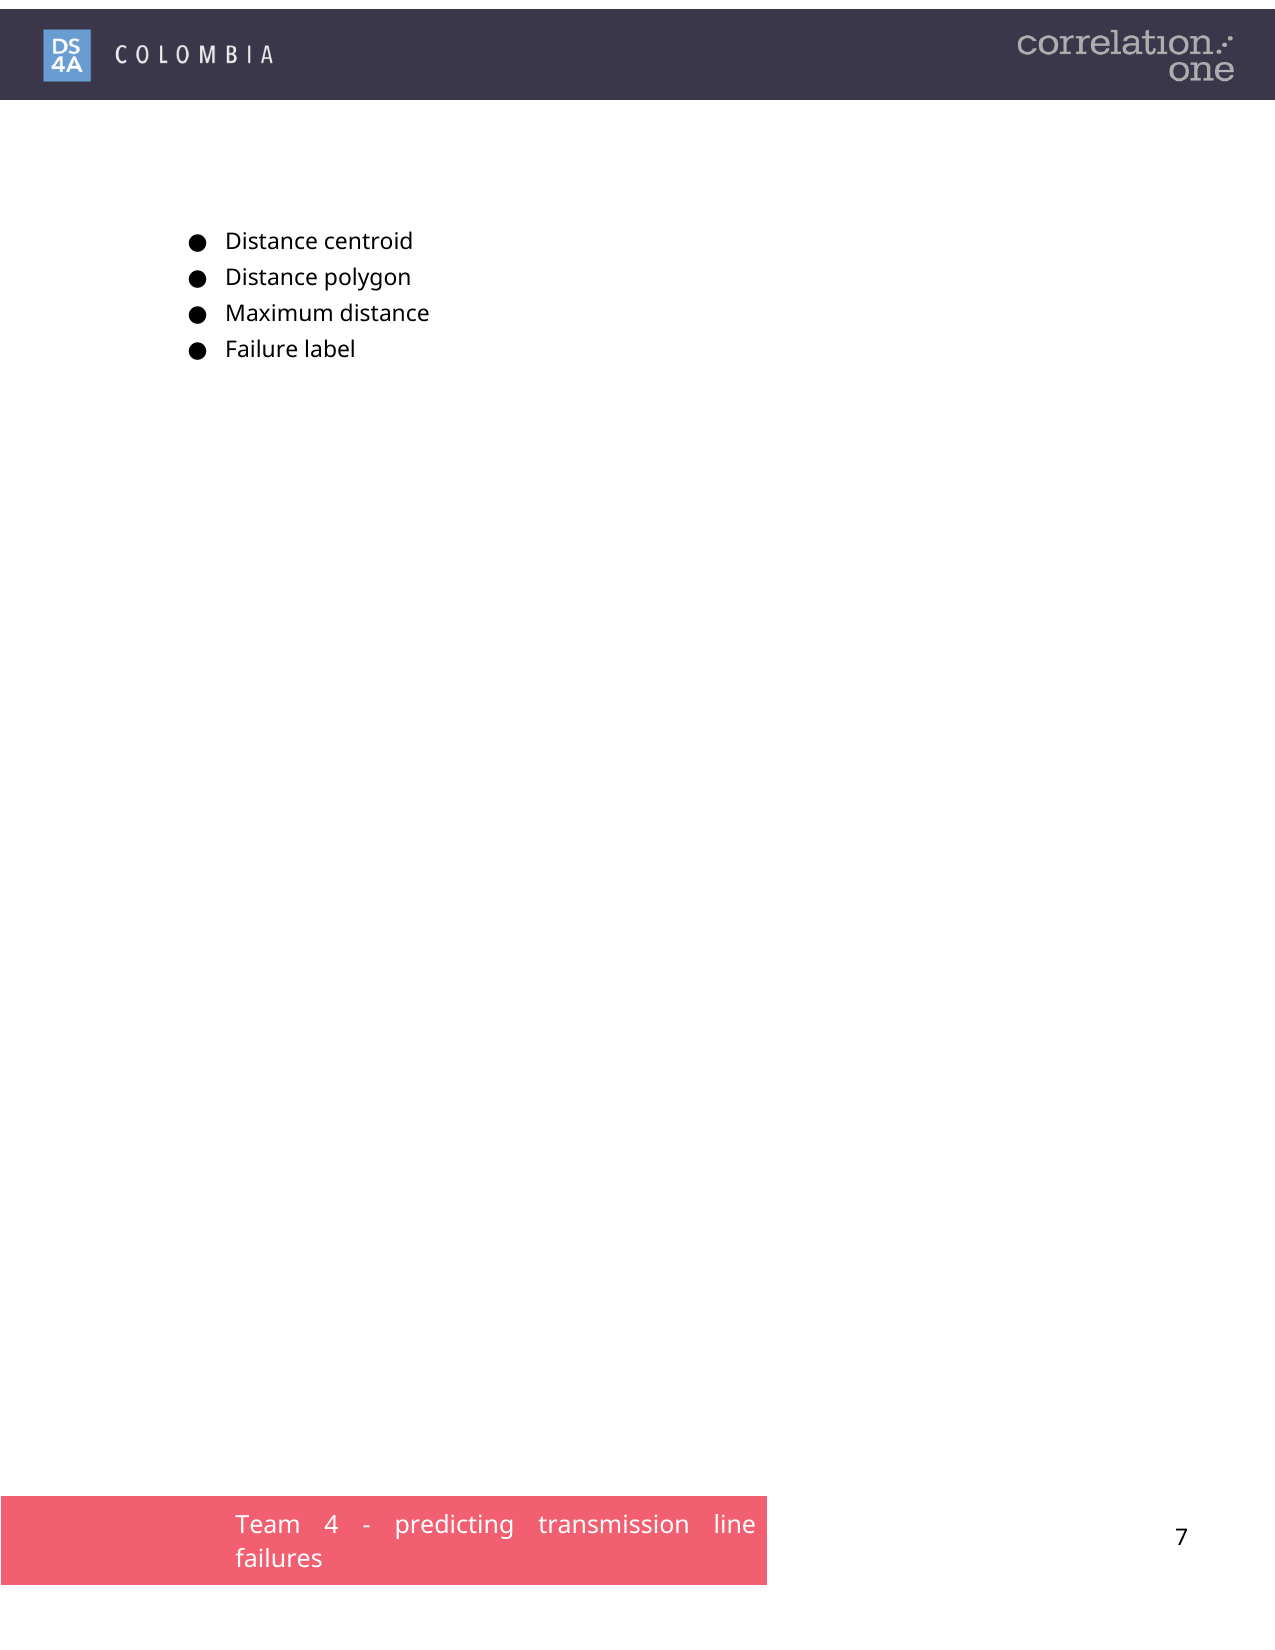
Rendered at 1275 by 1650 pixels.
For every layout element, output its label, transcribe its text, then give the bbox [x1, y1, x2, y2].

list Failure label [187, 333, 1198, 364]
list Distance polygon [187, 261, 1198, 292]
picture [0, 9, 1275, 100]
list Distance centroid [187, 225, 1198, 256]
list Maximum distance [187, 297, 1198, 328]
